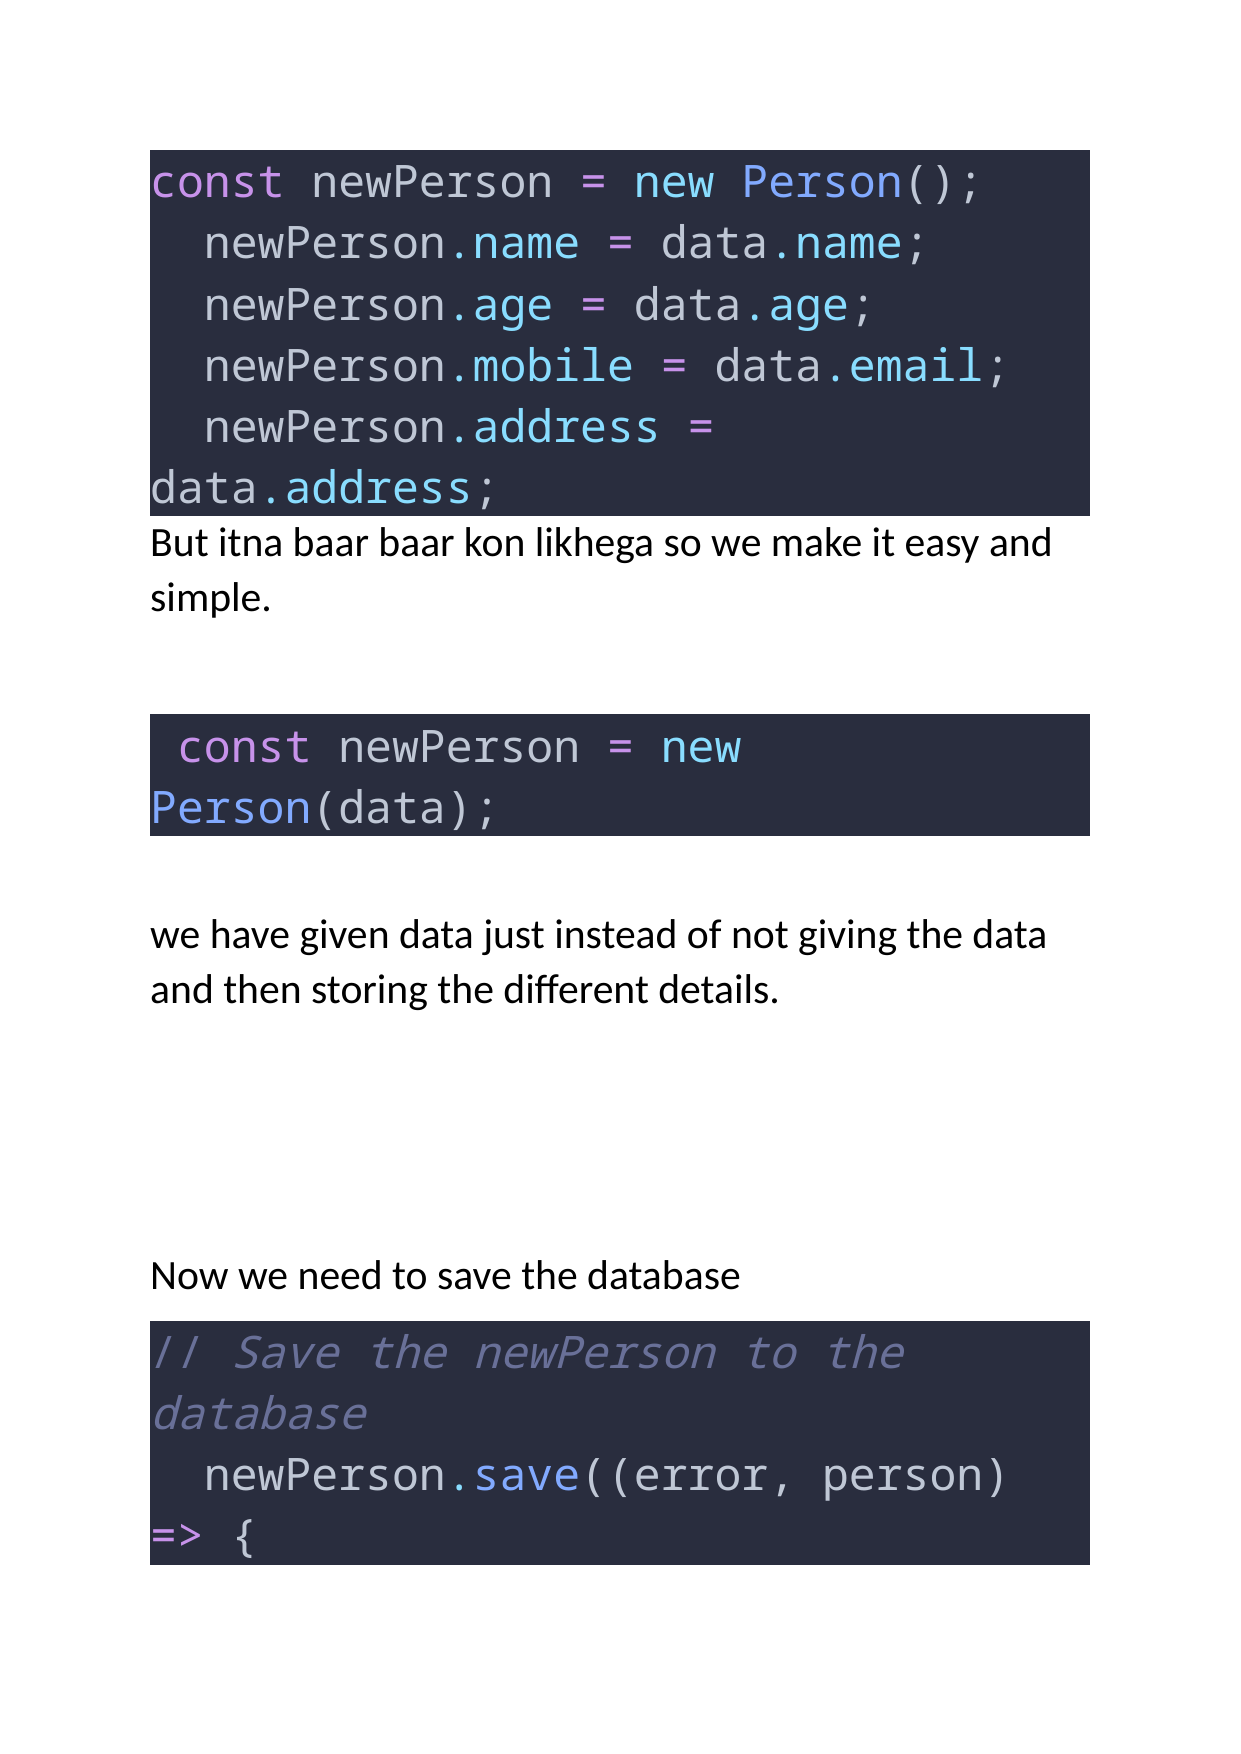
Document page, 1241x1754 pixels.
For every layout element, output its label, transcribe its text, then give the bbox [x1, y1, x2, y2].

text newPerson.save((error, person) => { [150, 1443, 1090, 1565]
text newPerson.mobile = data.email; [150, 333, 1090, 394]
text // Save the newPerson to the database [150, 1321, 1090, 1443]
text const newPerson = new Person(data); [150, 714, 1090, 836]
text Now we need to save the database [150, 1249, 1090, 1300]
text But itna baar baar kon likhega so we make it easy and simple. [150, 516, 1090, 622]
text const newPerson = new Person(); [150, 150, 1090, 211]
text newPerson.name = data.name; [150, 211, 1090, 272]
text newPerson.age = data.age; [150, 272, 1090, 333]
text newPerson.address = data.address; [150, 394, 1090, 516]
text we have given data just instead of not giving the data and then storing the different details. [150, 908, 1090, 1014]
